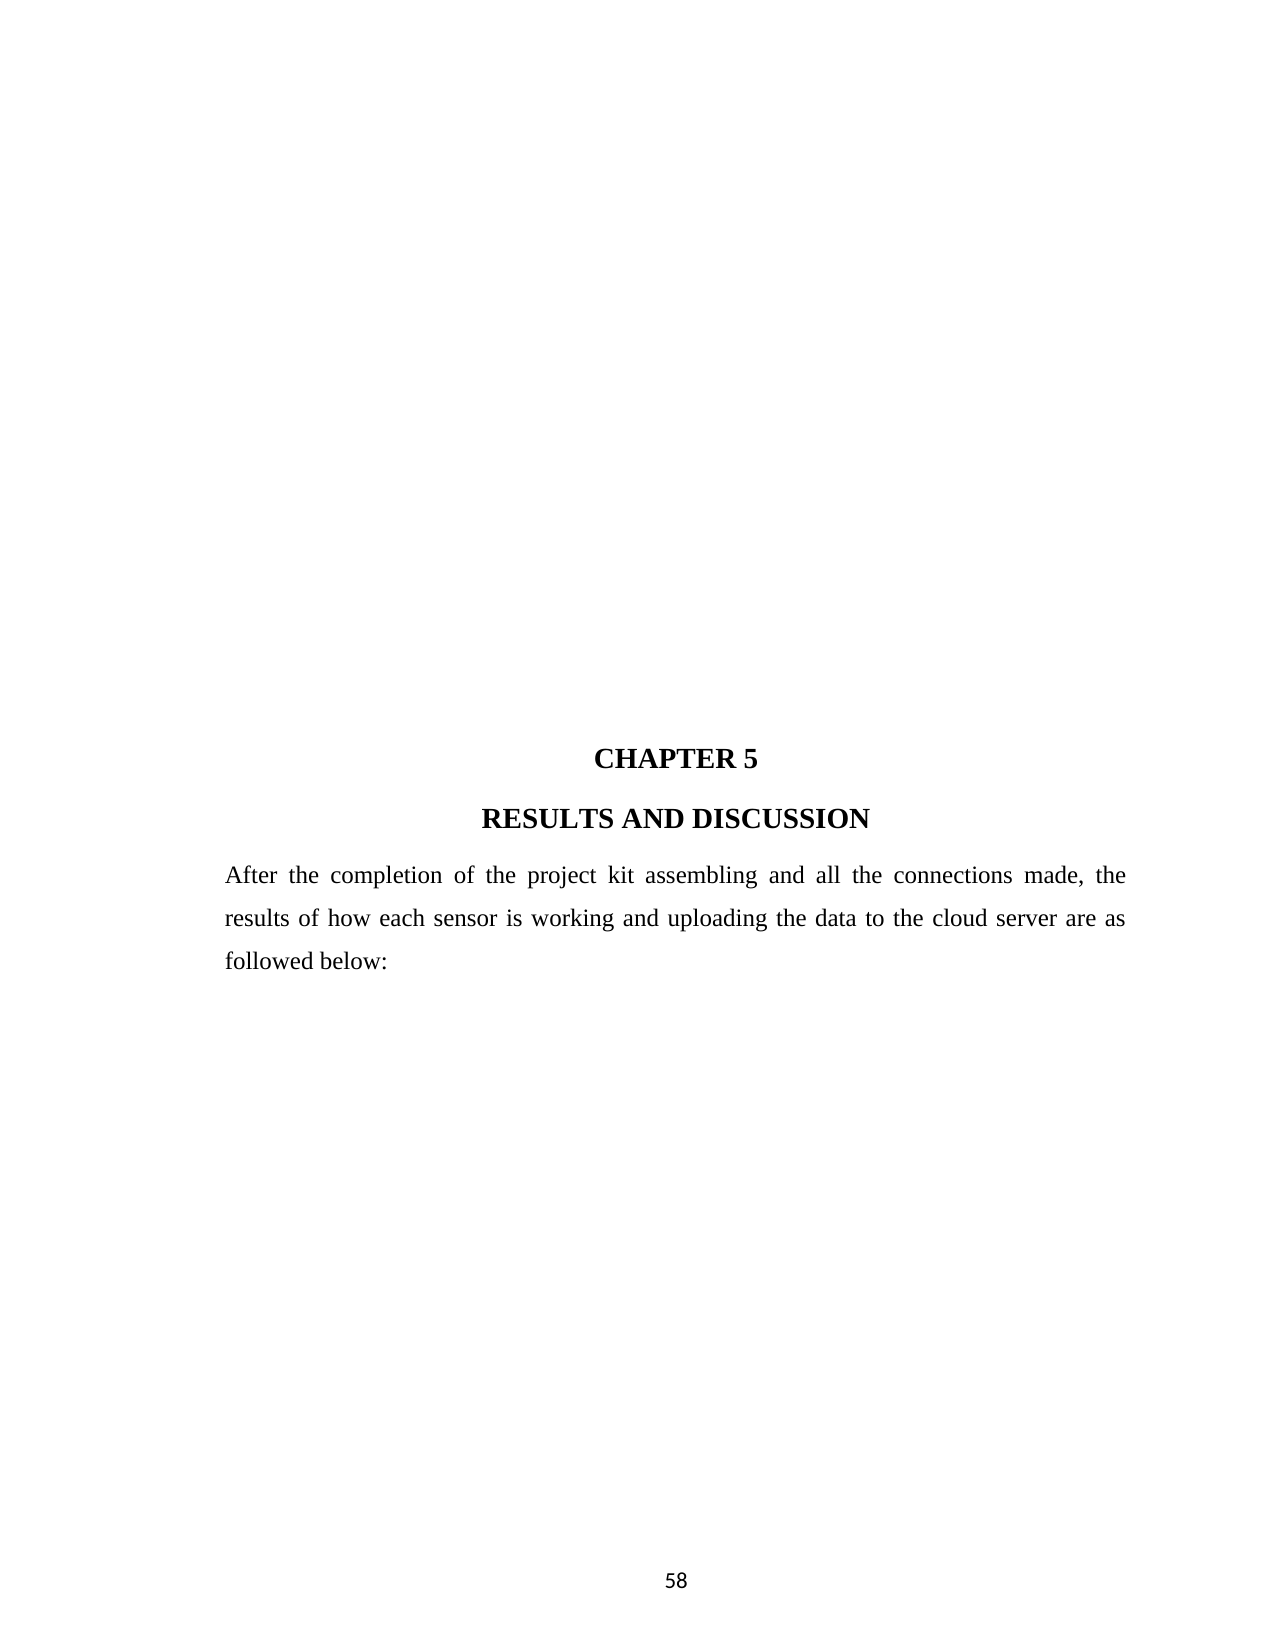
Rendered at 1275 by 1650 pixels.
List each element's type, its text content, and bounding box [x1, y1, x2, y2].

text CHAPTER 5 [224, 741, 1127, 775]
text After the completion of the project kit assembling and all the connections made, the results of how each sensor is working and uploading the data to the cloud server are as followed below: [224, 860, 1127, 975]
text RESULTS AND DISCUSSION [224, 801, 1127, 834]
